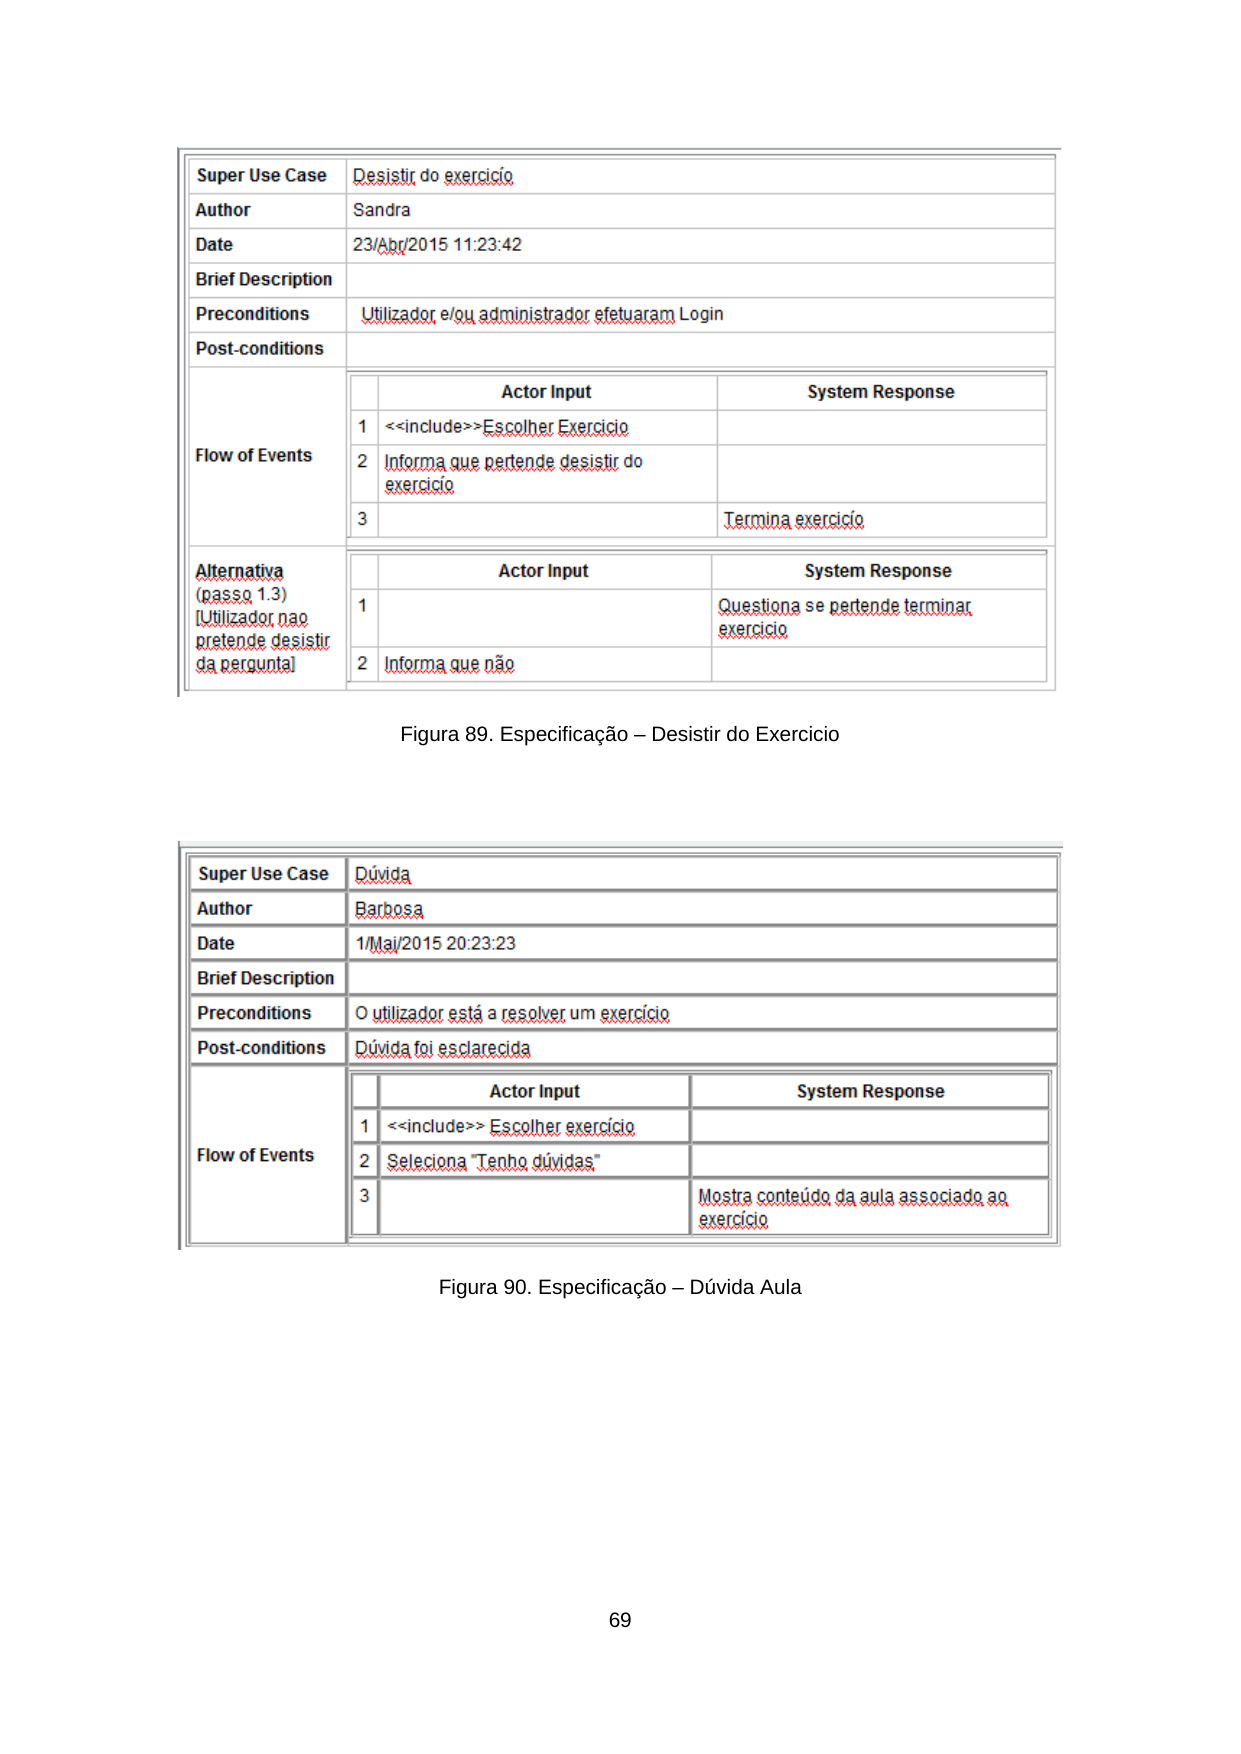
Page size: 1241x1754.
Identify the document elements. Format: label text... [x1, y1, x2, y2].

picture [177, 147, 1062, 697]
picture [177, 841, 1064, 1250]
